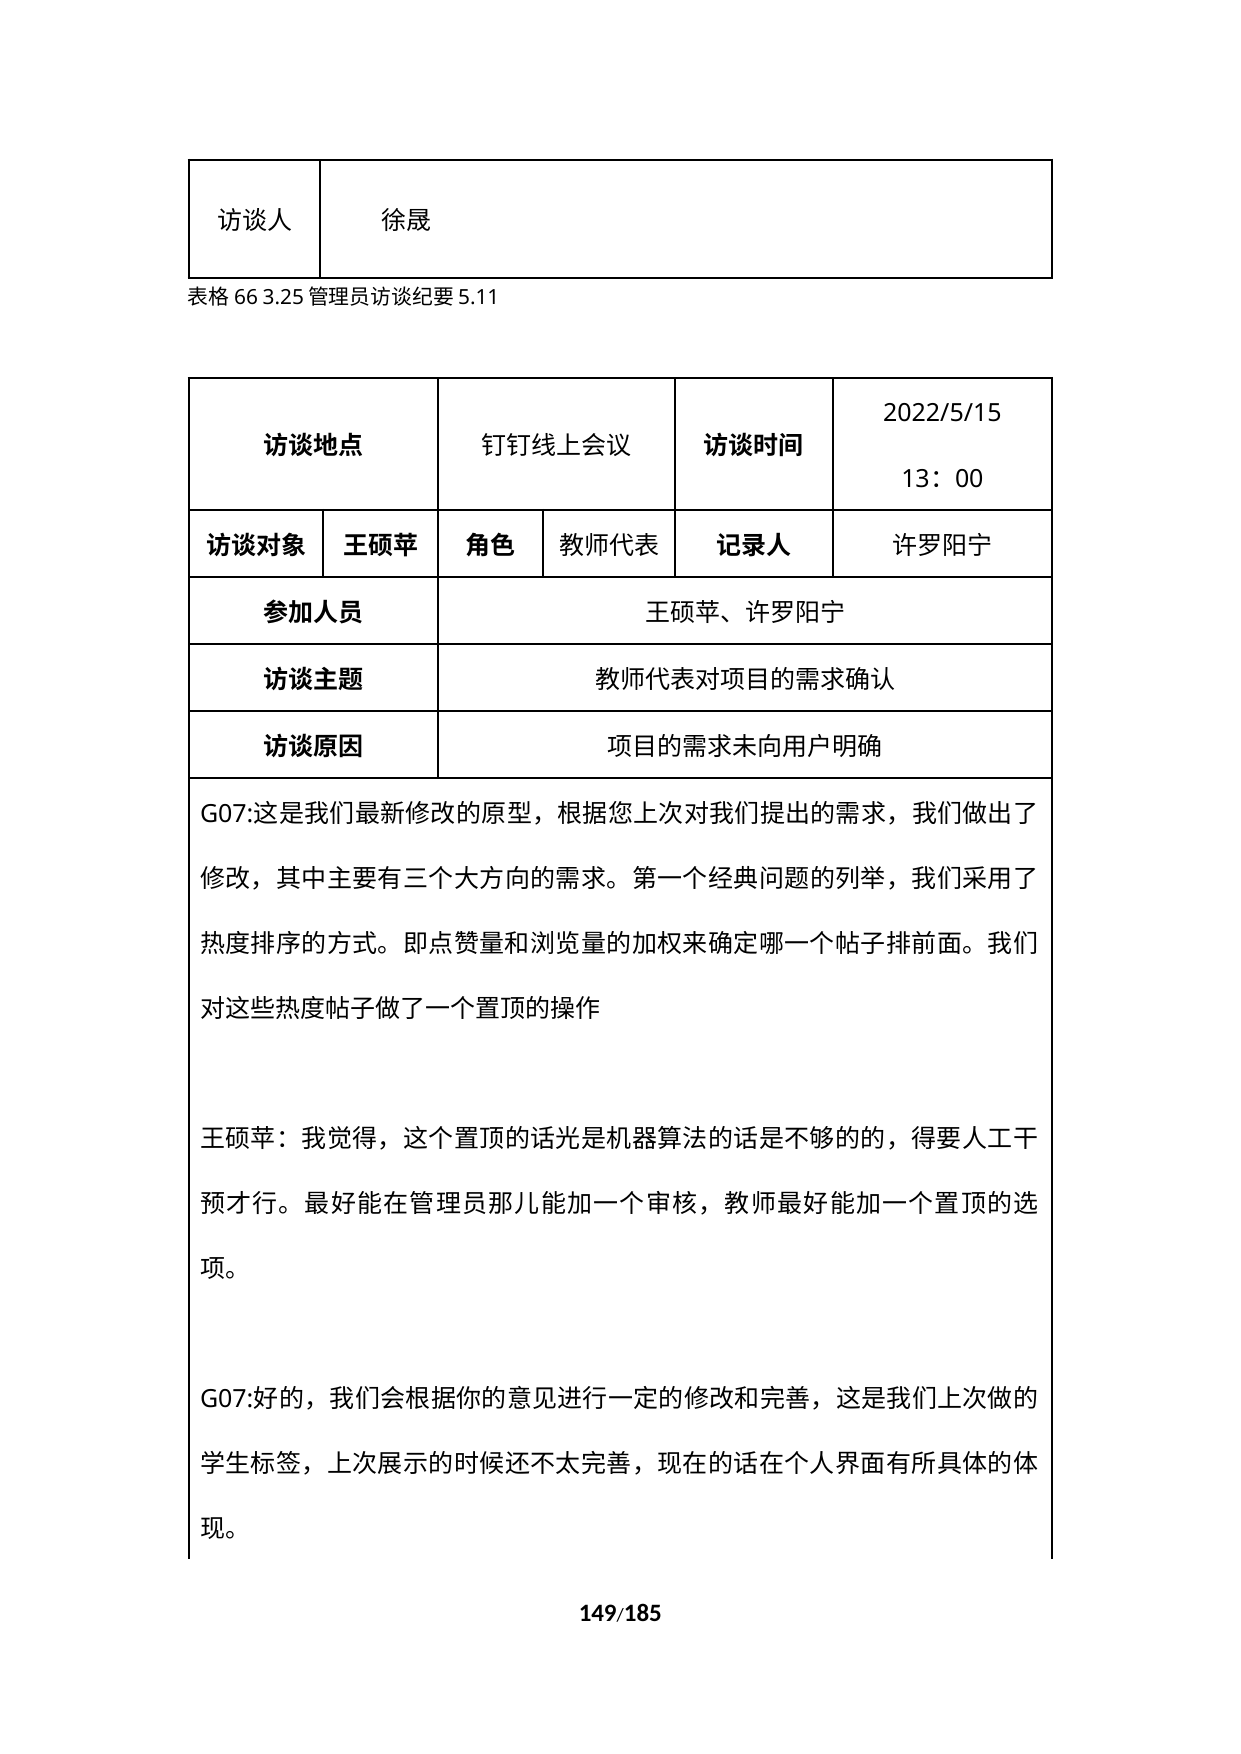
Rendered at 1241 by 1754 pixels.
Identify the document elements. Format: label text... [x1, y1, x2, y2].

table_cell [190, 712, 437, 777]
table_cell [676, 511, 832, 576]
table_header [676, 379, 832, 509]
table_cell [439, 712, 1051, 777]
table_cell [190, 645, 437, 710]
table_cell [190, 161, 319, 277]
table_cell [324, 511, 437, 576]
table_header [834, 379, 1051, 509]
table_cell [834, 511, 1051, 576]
text 表格 66 3.25管理员访谈纪要5.11 [187, 279, 1053, 312]
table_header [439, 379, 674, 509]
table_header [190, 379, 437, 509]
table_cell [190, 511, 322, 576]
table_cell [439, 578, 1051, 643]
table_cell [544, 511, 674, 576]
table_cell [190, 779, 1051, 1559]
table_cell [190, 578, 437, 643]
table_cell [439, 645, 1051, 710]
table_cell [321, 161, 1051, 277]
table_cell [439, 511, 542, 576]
